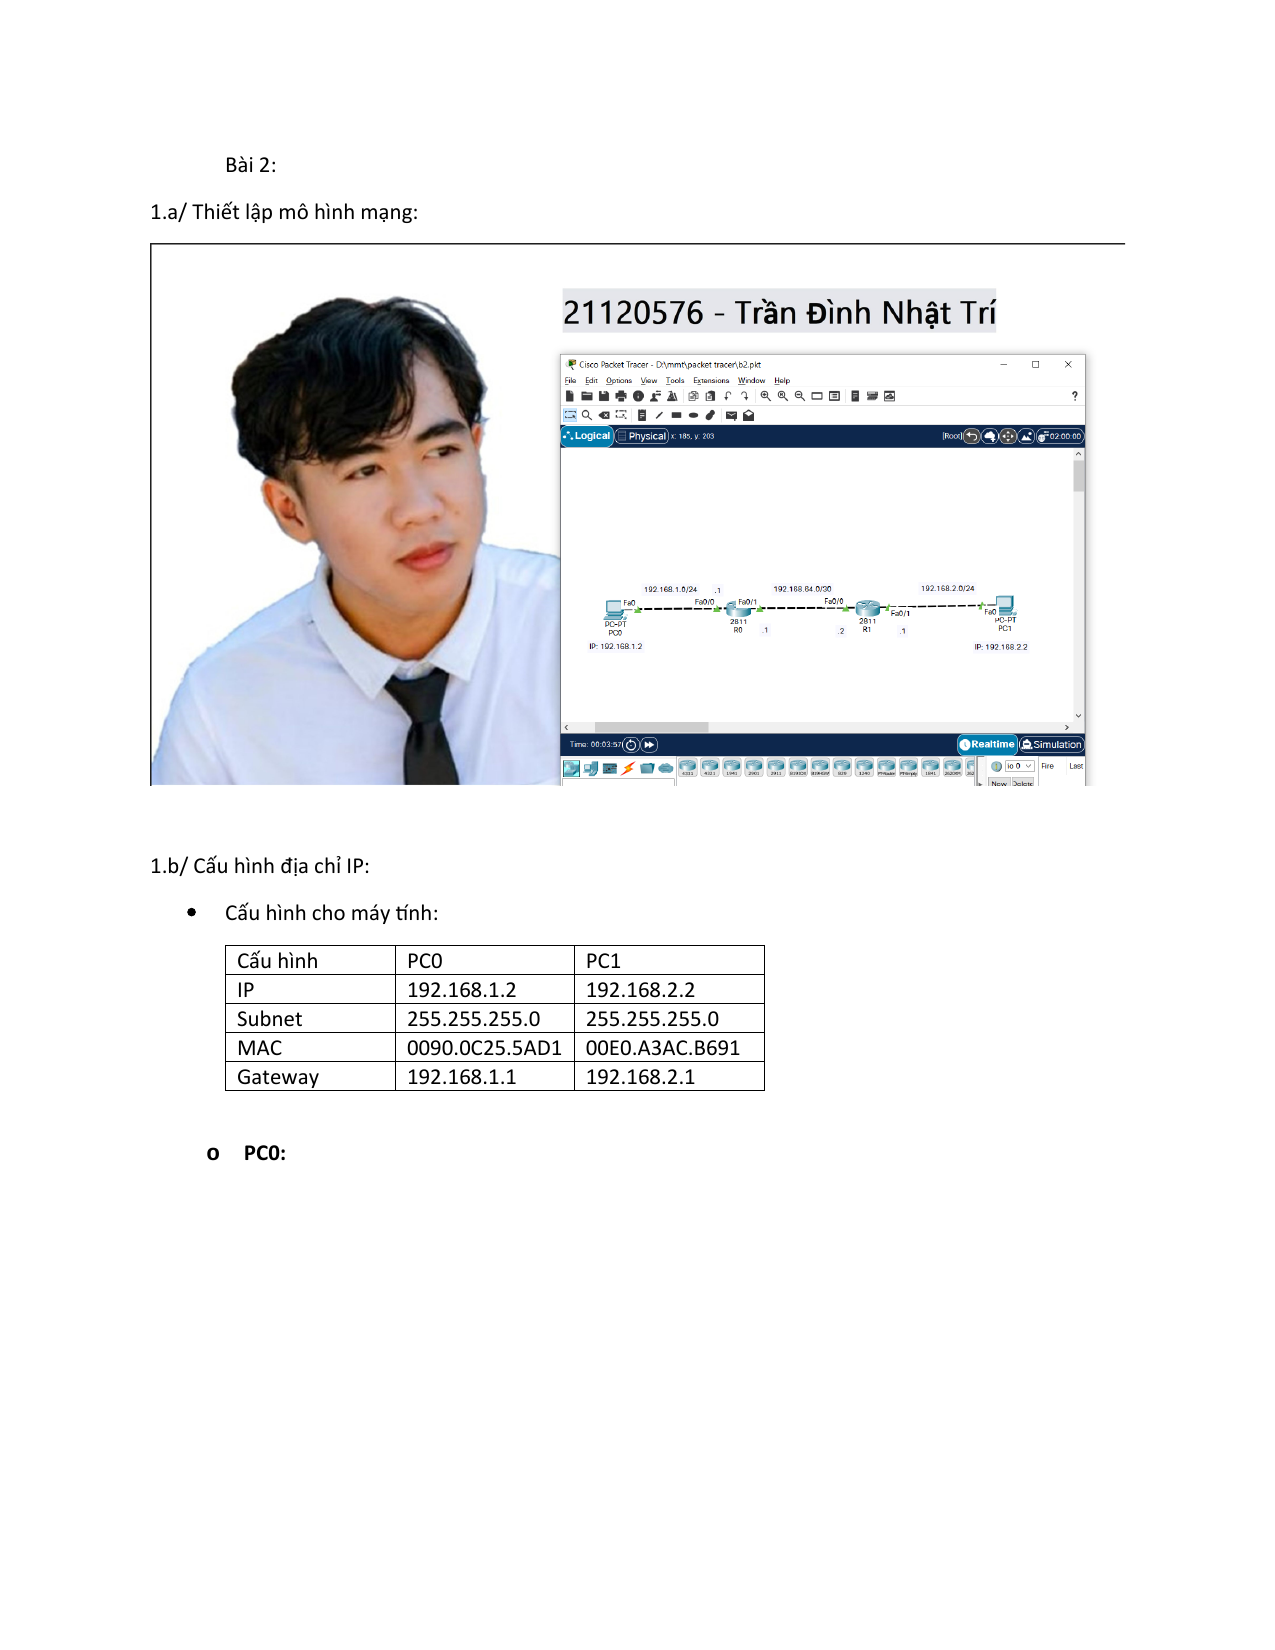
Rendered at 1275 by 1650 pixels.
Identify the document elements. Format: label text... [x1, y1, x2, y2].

text 1.b/ Cấu hình địa chỉ IP: [150, 851, 1125, 879]
picture [150, 243, 1125, 786]
table_cell 192.168.1.1 [396, 1062, 574, 1090]
table_cell 255.255.255.0 [396, 1004, 574, 1032]
list Cấu hình cho máy tính: [187, 898, 1125, 926]
table_cell Subnet [226, 1004, 395, 1032]
table_header PC1 [575, 946, 764, 974]
table_cell 0090.0C25.5AD1 [396, 1033, 574, 1061]
text Bài 2: [150, 150, 1125, 178]
list PC0: [206, 1138, 1125, 1167]
table_cell 192.168.2.1 [575, 1062, 764, 1090]
table_header Cấu hình [226, 946, 395, 974]
table_cell 255.255.255.0 [575, 1004, 764, 1032]
table_cell MAC [226, 1033, 395, 1061]
text 1.a/ Thiết lập mô hình mạng: [150, 197, 1125, 225]
table_cell Gateway [226, 1062, 395, 1090]
table_cell 192.168.1.2 [396, 975, 574, 1003]
table_cell 00E0.A3AC.B691 [575, 1033, 764, 1061]
table_cell IP [226, 975, 395, 1003]
table_cell 192.168.2.2 [575, 975, 764, 1003]
table_header PC0 [396, 946, 574, 974]
